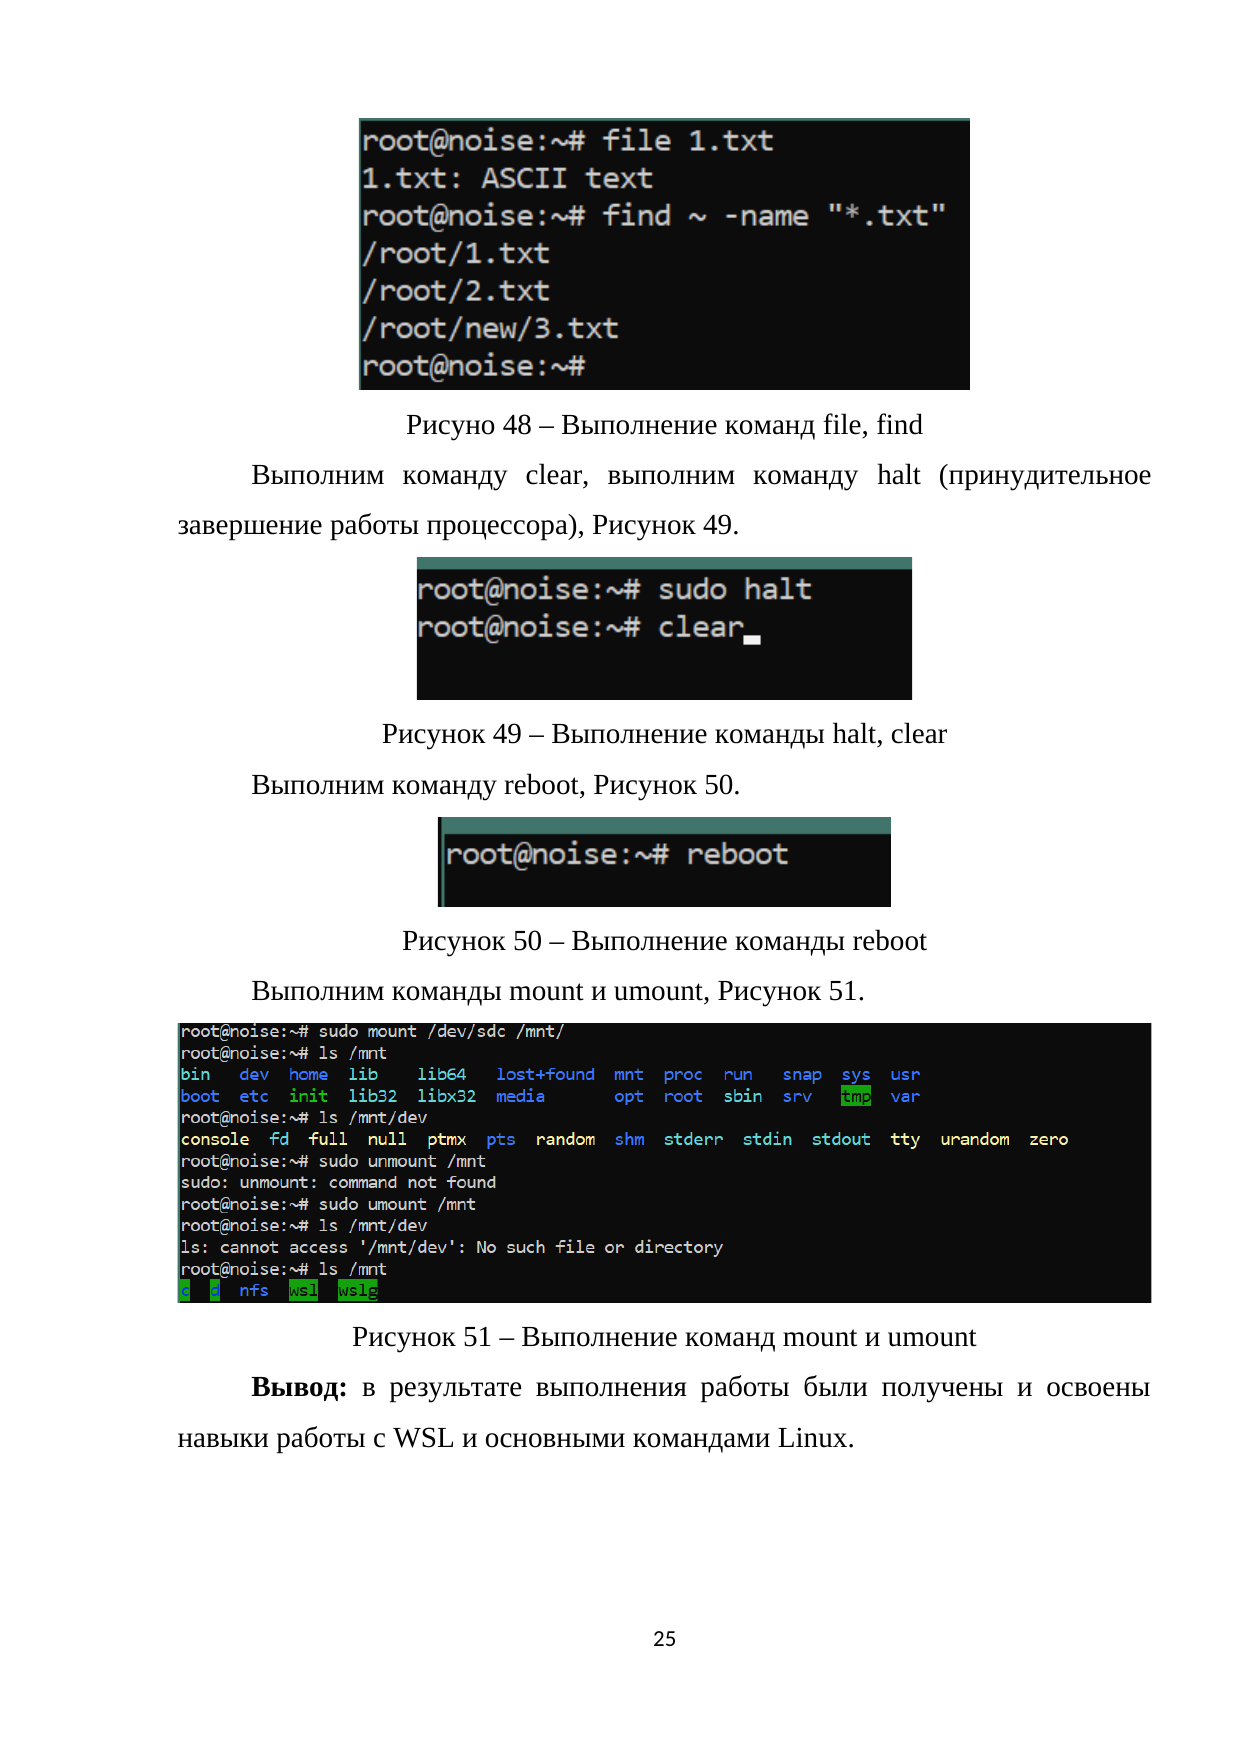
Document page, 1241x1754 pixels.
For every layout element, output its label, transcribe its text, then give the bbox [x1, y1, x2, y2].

text Выполним команды mount и umount, Рисунок 51. [177, 973, 1152, 1007]
picture [416, 557, 913, 700]
text Рисуно 48 – Выполнение команд file, find [177, 407, 1152, 440]
text Выполним команду reboot, Рисунок 50. [177, 767, 1152, 801]
text Выполним команду clear, выполним команду halt (принудительное завершение работы процессора), Рисунок 49. [177, 457, 1152, 541]
picture [437, 817, 891, 907]
text Рисунок 51 – Выполнение команд mount и umount [177, 1319, 1152, 1353]
picture [177, 1023, 1152, 1303]
picture [358, 118, 970, 390]
text Рисунок 50 – Выполнение команды reboot [177, 923, 1152, 957]
text Вывод: в результате выполнения работы были получены и освоены навыки работы с WSL и основными командами Linux. [177, 1369, 1152, 1453]
text Рисунок 49 – Выполнение команды halt, clear [177, 717, 1152, 750]
